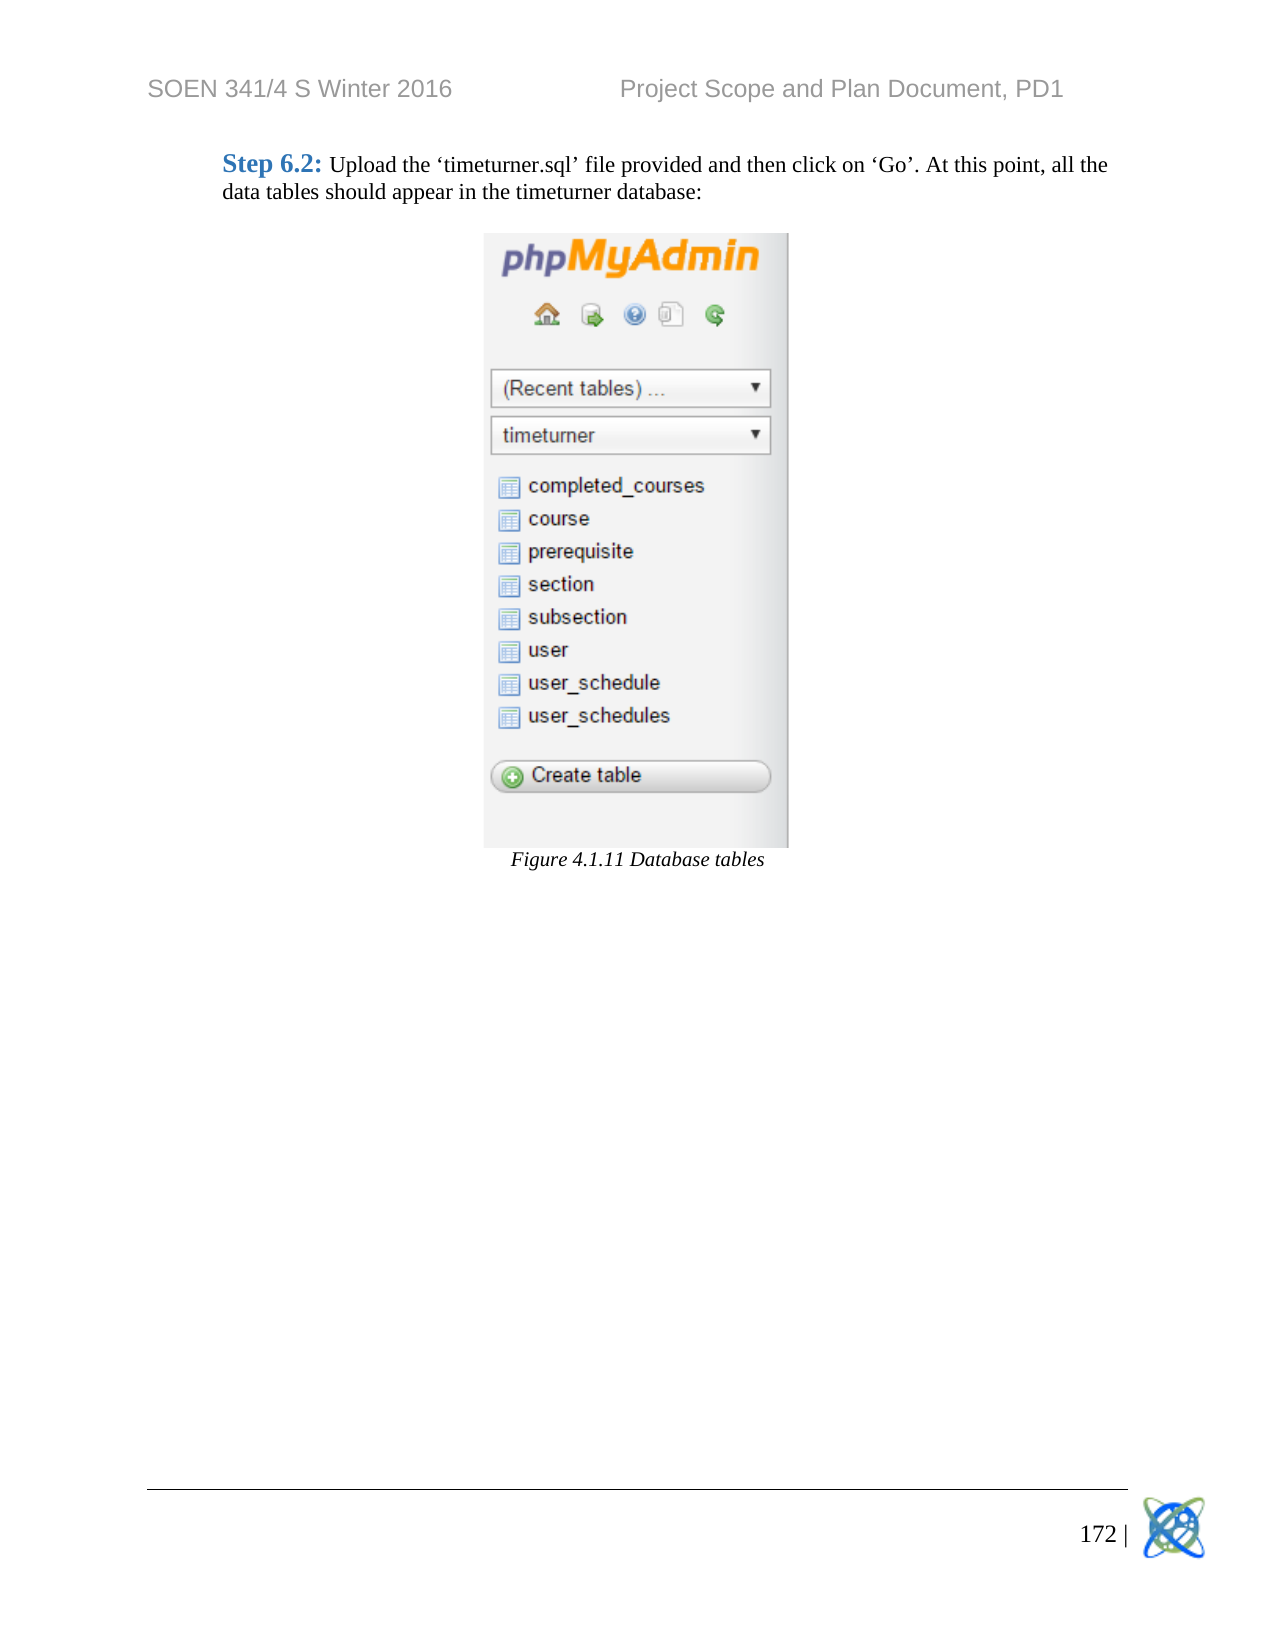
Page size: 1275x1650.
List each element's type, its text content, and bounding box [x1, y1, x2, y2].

text Step 6.2: Upload the ‘timeturner.sql’ file provided and then click on ‘Go’. At this point, all the data tables should appear in the timeturner database: [222, 147, 1128, 204]
picture [1123, 1490, 1224, 1566]
picture [483, 233, 792, 848]
text Figure 4.1.11 Database tables [147, 847, 1128, 871]
